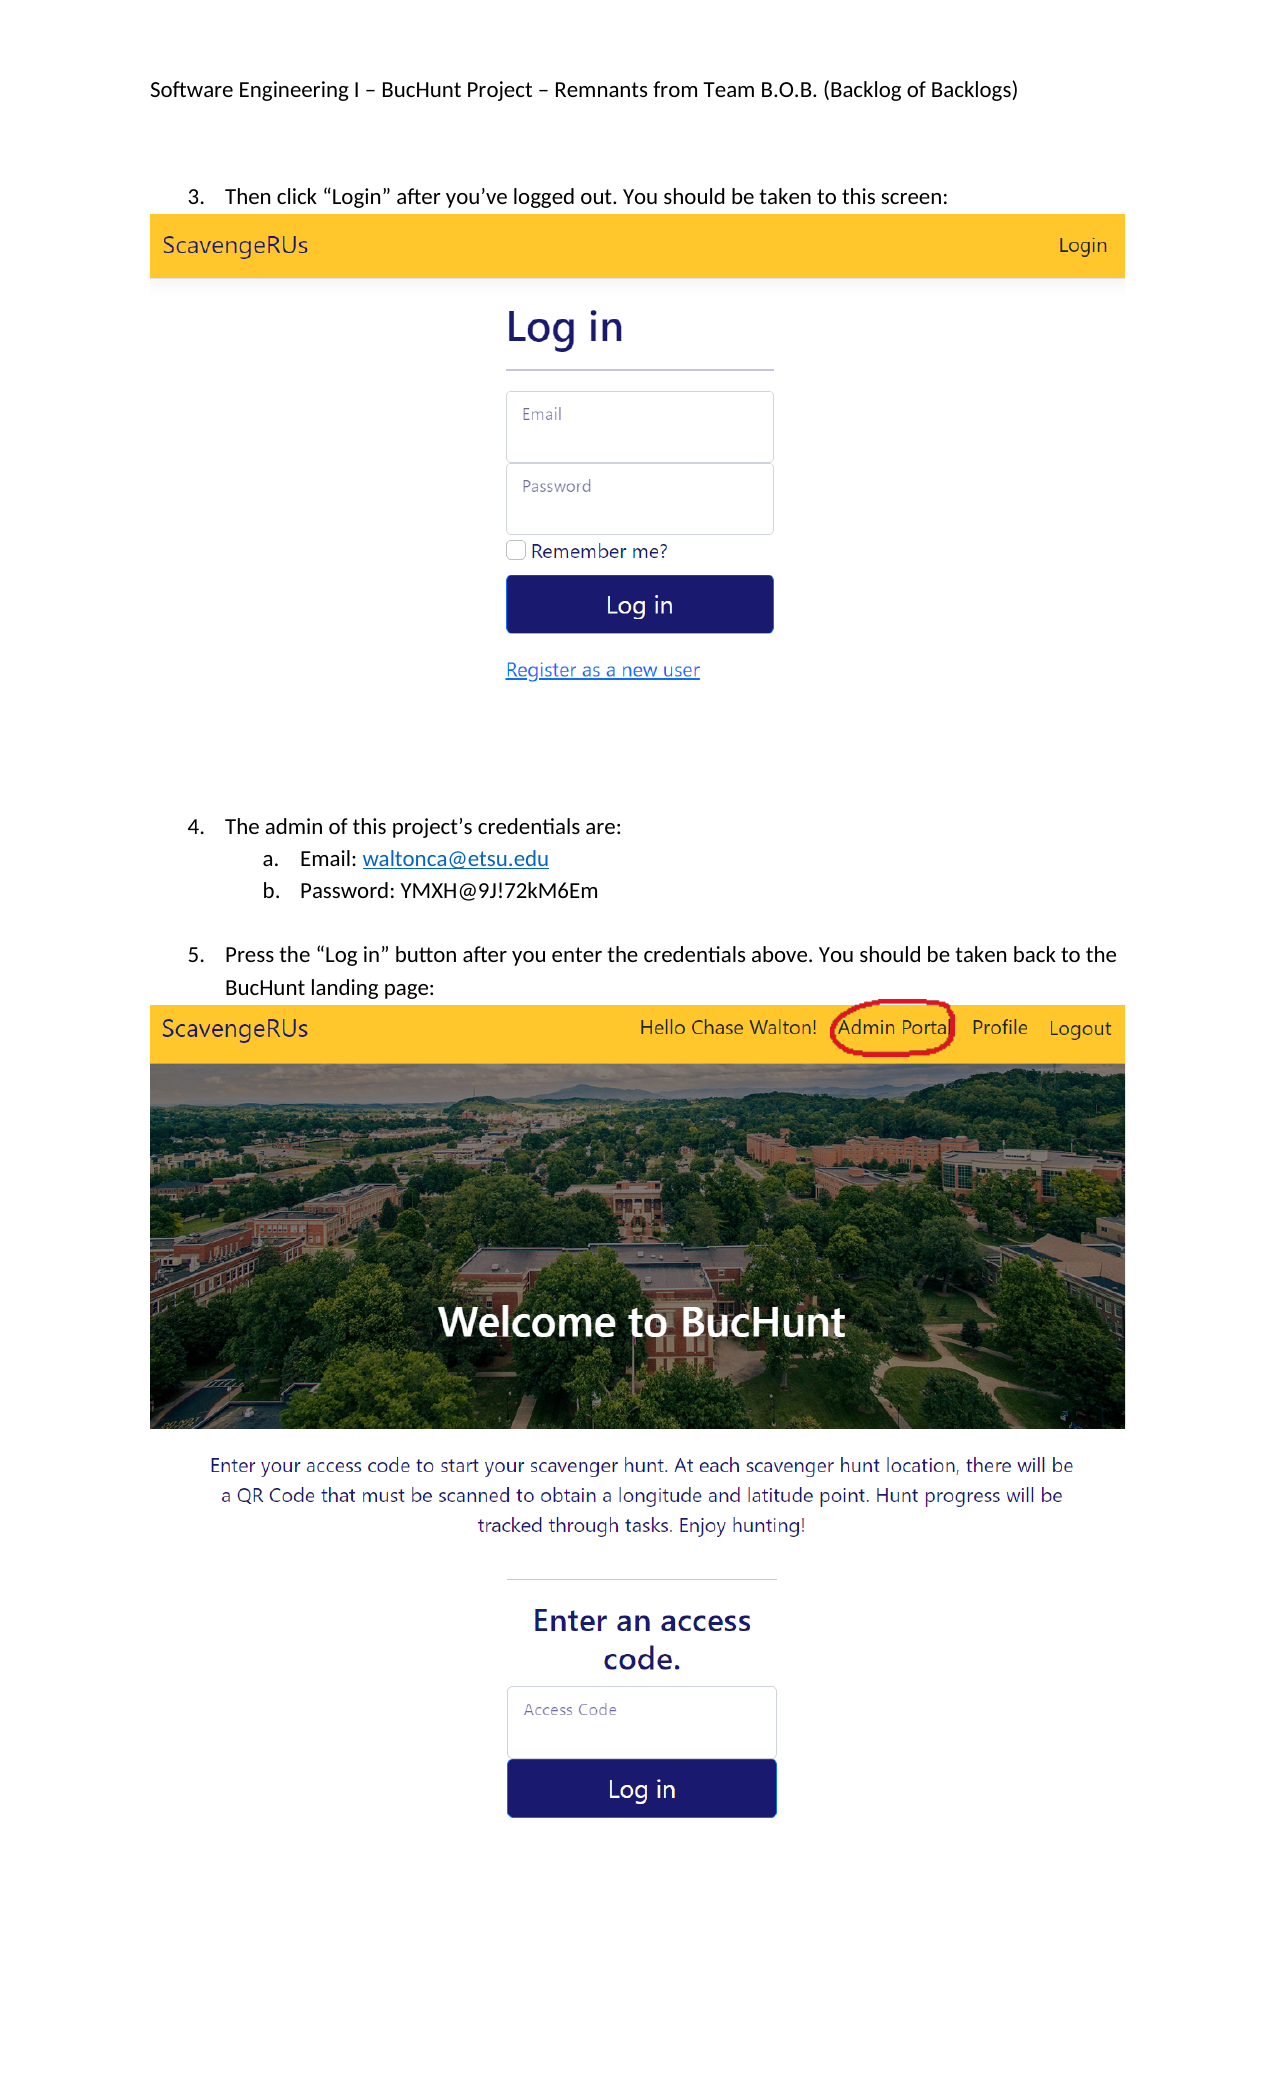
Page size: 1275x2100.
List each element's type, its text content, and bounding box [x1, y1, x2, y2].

list Press the “Log in” button after you enter the credentials above. You should be taken back to the BucHunt landing page: [187, 941, 1125, 1001]
list Then click “Login” after you’ve logged out. You should be taken to this screen: [187, 182, 1125, 210]
list Email: waltonca@etsu.edu [262, 844, 1125, 872]
list Password: YMXH@9J!72kM6Em [262, 876, 1125, 904]
picture [150, 999, 1125, 1829]
list The admin of this project’s credentials are: [187, 812, 1125, 840]
picture [150, 214, 1125, 744]
